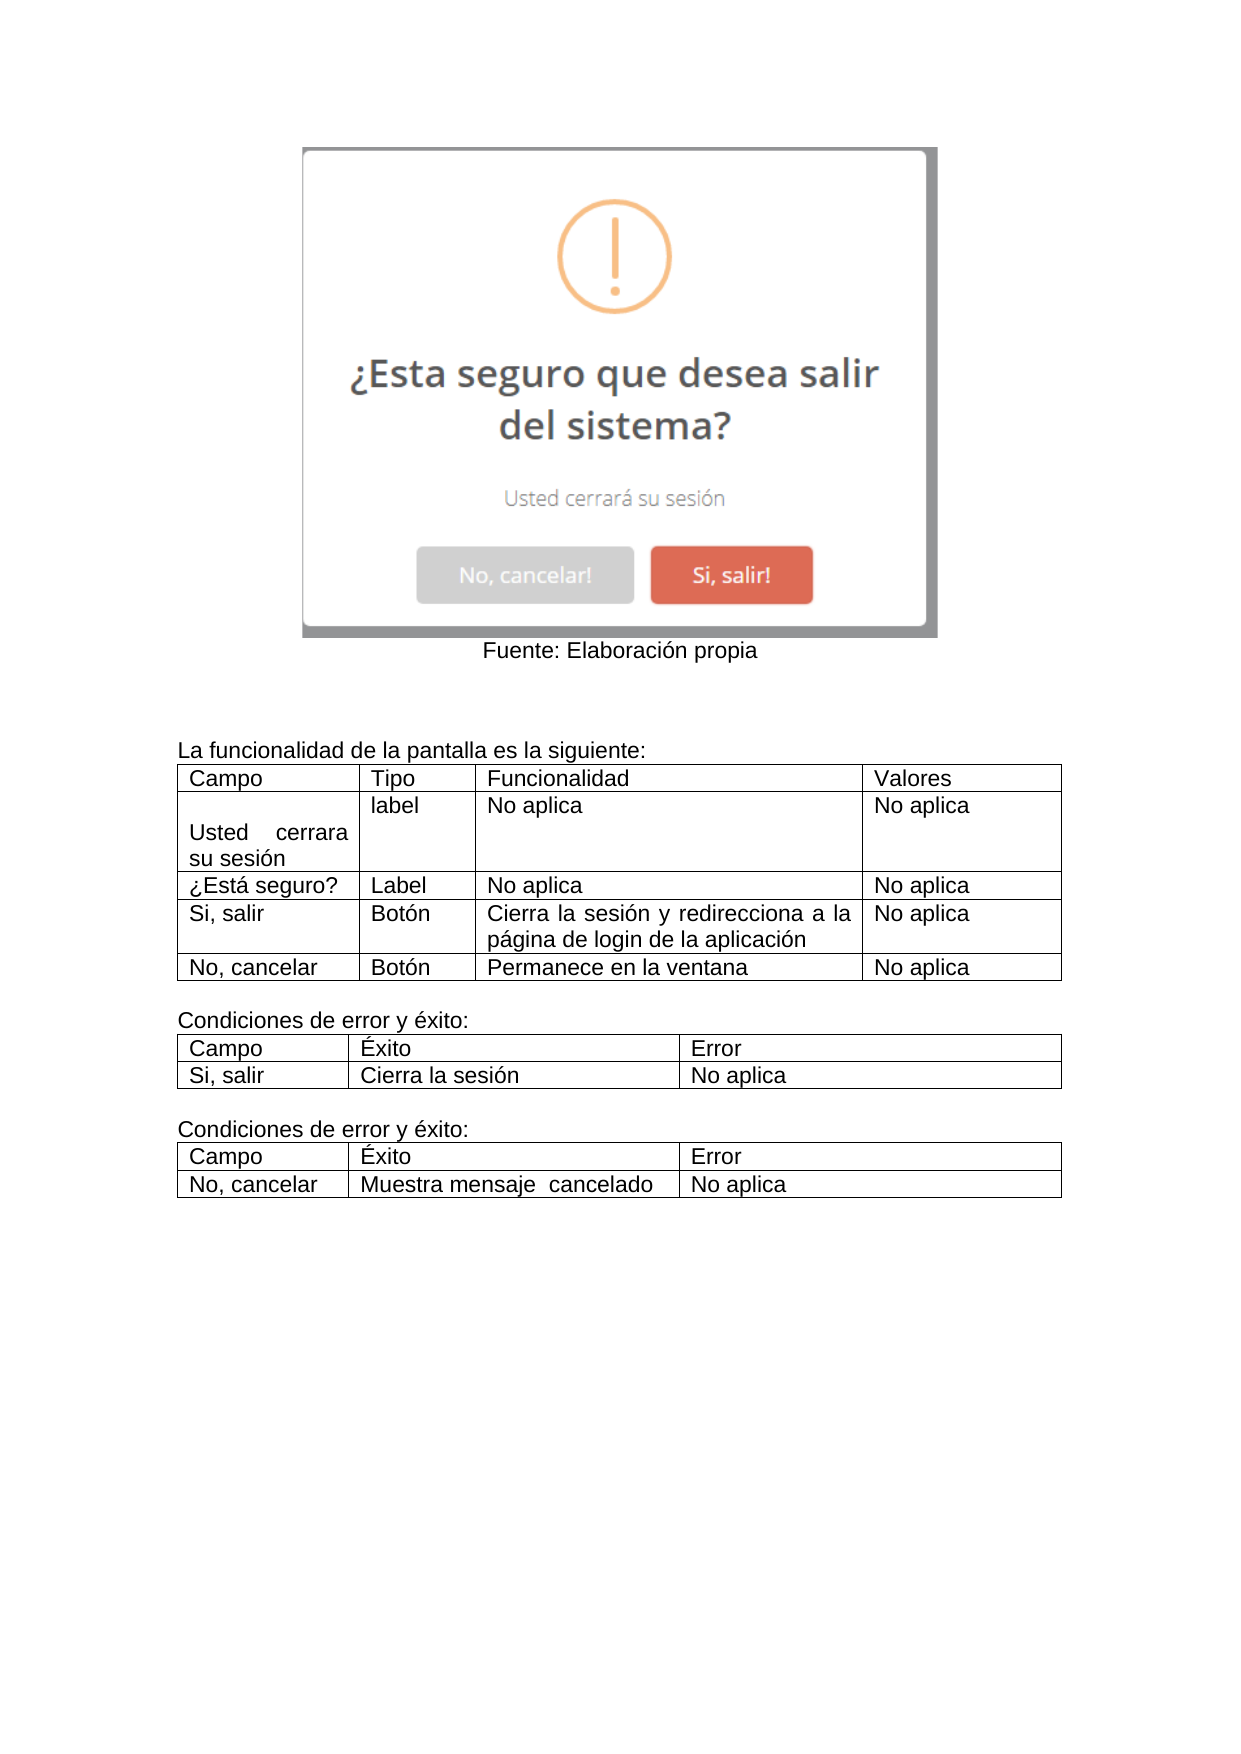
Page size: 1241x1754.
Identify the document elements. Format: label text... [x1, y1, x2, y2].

table_cell Muestra mensaje cancelado [349, 1171, 679, 1197]
table_header Campo [178, 1143, 348, 1169]
table_header Funcionalidad [476, 765, 862, 791]
table_header Campo [178, 765, 359, 791]
table_header Campo [178, 1035, 348, 1061]
table_cell Permanece en la ventana [476, 954, 862, 980]
table_cell label [360, 792, 475, 871]
table_header Éxito [349, 1143, 679, 1169]
table_cell No aplica [680, 1062, 1061, 1088]
text La funcionalidad de la pantalla es la siguiente: [177, 737, 1063, 764]
table_cell Si, salir [178, 1062, 348, 1088]
table_header Error [680, 1035, 1061, 1061]
table_cell No aplica [863, 900, 1061, 952]
table_cell No aplica [680, 1171, 1061, 1197]
table_cell No aplica [863, 872, 1061, 899]
table_cell No aplica [476, 872, 862, 899]
table_cell Cierra la sesión [349, 1062, 679, 1088]
table_header Valores [863, 765, 1061, 791]
table_cell No aplica [863, 954, 1061, 980]
text Condiciones de error y éxito: [177, 1007, 1063, 1033]
picture [302, 147, 938, 638]
table_cell Cierra la sesión y redirecciona a la página de login de la aplicación [476, 900, 862, 952]
table_header Tipo [360, 765, 475, 791]
table_cell Si, salir [178, 900, 359, 952]
table_cell No aplica [863, 792, 1061, 871]
table_cell No, cancelar [178, 954, 359, 980]
table_header Éxito [349, 1035, 679, 1061]
table_cell ¿Está seguro? [178, 872, 359, 899]
text Fuente: Elaboración propia [177, 637, 1063, 663]
table_cell Usted cerrara su sesión [178, 792, 359, 871]
table_cell No, cancelar [178, 1171, 348, 1197]
table_cell Botón [360, 900, 475, 952]
table_cell Botón [360, 954, 475, 980]
text Condiciones de error y éxito: [177, 1116, 1063, 1142]
table_header Error [680, 1143, 1061, 1169]
table_cell Label [360, 872, 475, 899]
table_cell No aplica [476, 792, 862, 871]
